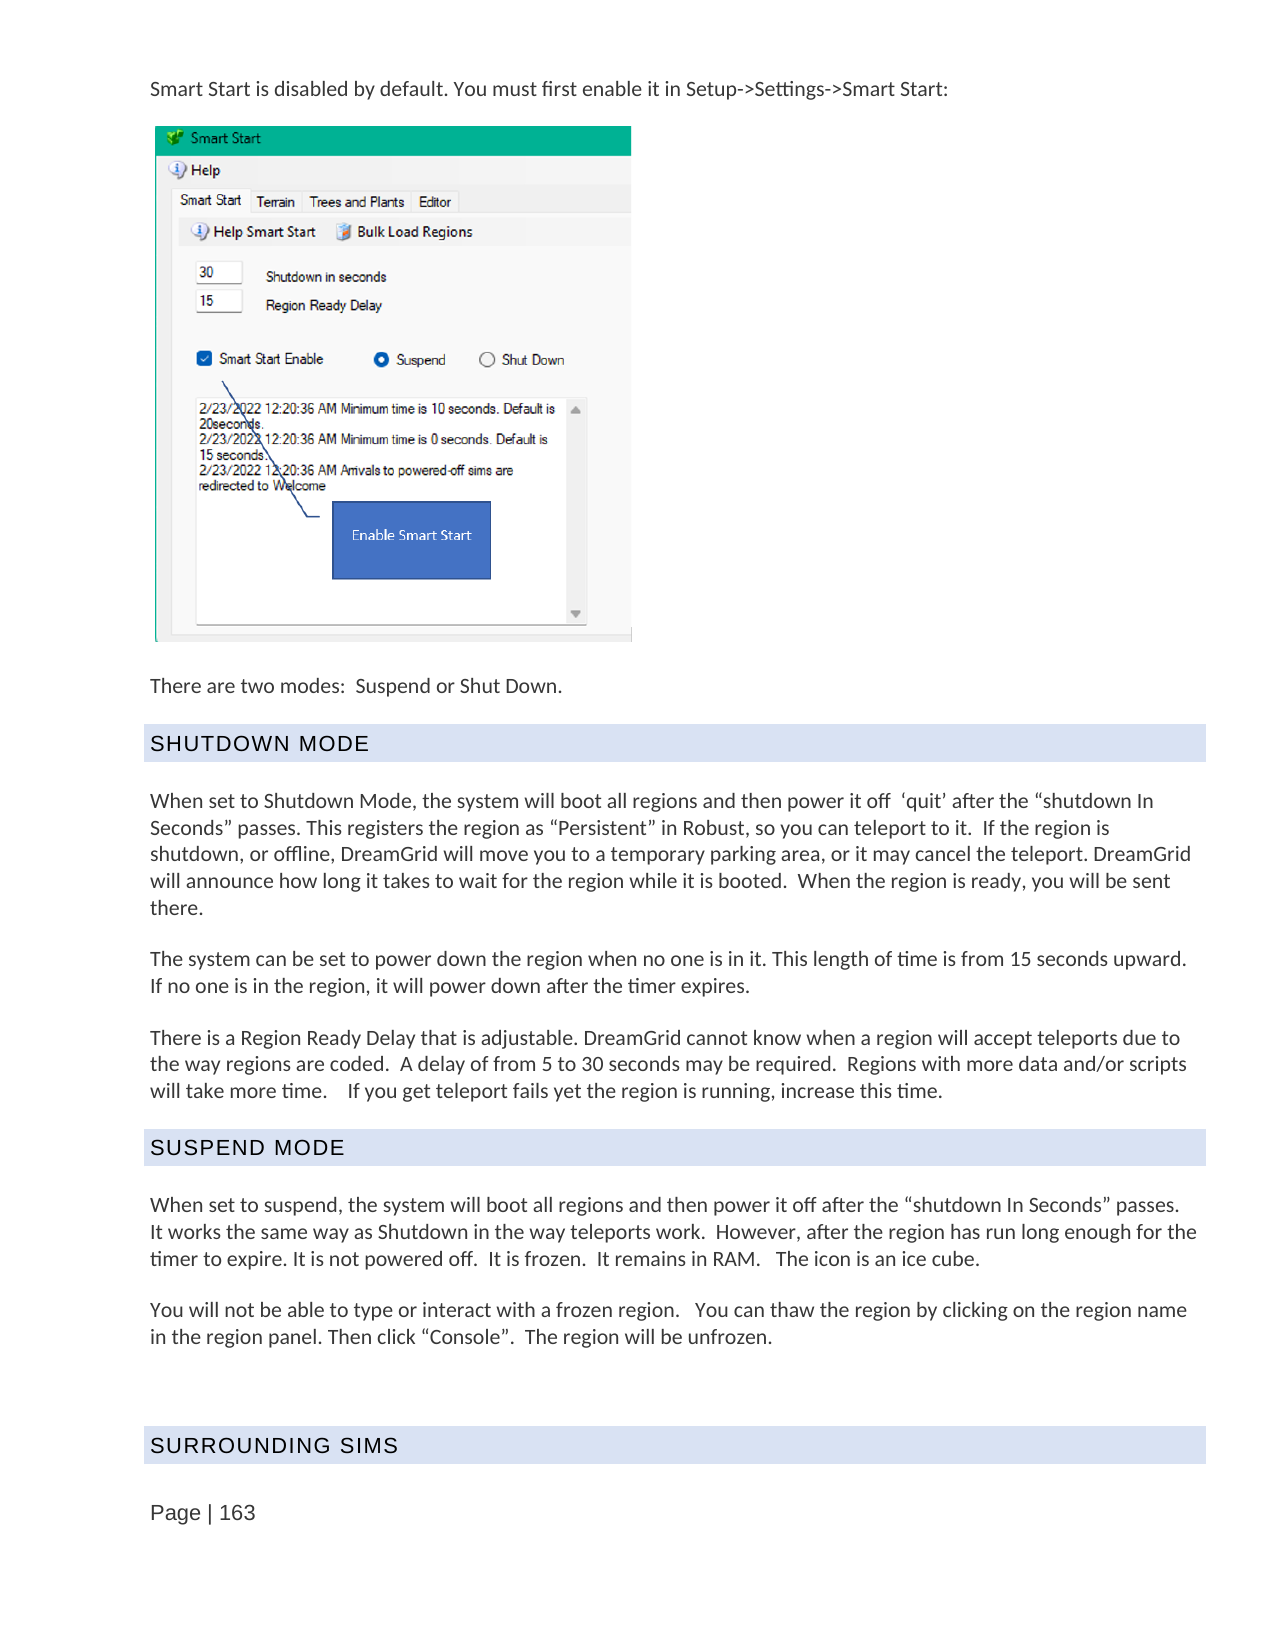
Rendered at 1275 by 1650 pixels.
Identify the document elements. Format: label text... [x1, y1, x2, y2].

text You will not be able to type or interact with a frozen region. You can thaw the region by clicking on the region name in the region panel. Then click “Console”. The region will be unfrozen. [150, 1296, 1200, 1350]
text When set to Shutdown Mode, the system will boot all regions and then power it off ‘quit’ after the “shutdown In Seconds” passes. This registers the region as “Persistent” in Robust, so you can teleport to it. If the region is shutdown, or offline, DreamGrid will move you to a temporary parking area, or it may cancel the teleport. DreamGrid will announce how long it takes to wait for the region while it is booted. When the region is ready, you will be sent there. [150, 787, 1200, 920]
subtitle Suspend Mode [150, 1135, 1200, 1160]
subtitle Shutdown Mode [150, 731, 1200, 756]
text There is a Region Ready Delay that is adjustable. DreamGrid cannot know when a region will accept teleports due to the way regions are coded. A delay of from 5 to 30 seconds may be required. Regions with more data and/or scripts will take more time. If you get teleport fails yet the region is running, increase this time. [150, 1024, 1200, 1104]
subtitle Surrounding Sims [150, 1433, 1200, 1458]
text Smart Start is disabled by default. You must first enable it in Setup->Settings->Smart Start: [150, 75, 1200, 102]
text The system can be set to power down the region when no one is in it. This length of time is from 15 seconds upward. If no one is in the region, it will power down after the timer expires. [150, 945, 1200, 999]
text There are two modes: Suspend or Shut Down. [150, 673, 1200, 699]
text When set to suspend, the system will boot all regions and then power it off after the “shutdown In Seconds” passes. It works the same way as Shutdown in the way teleports work. However, after the region has run long enough for the timer to expire. It is not powered off. It is frozen. It remains in RAM. The icon is an ice cube. [150, 1191, 1200, 1271]
